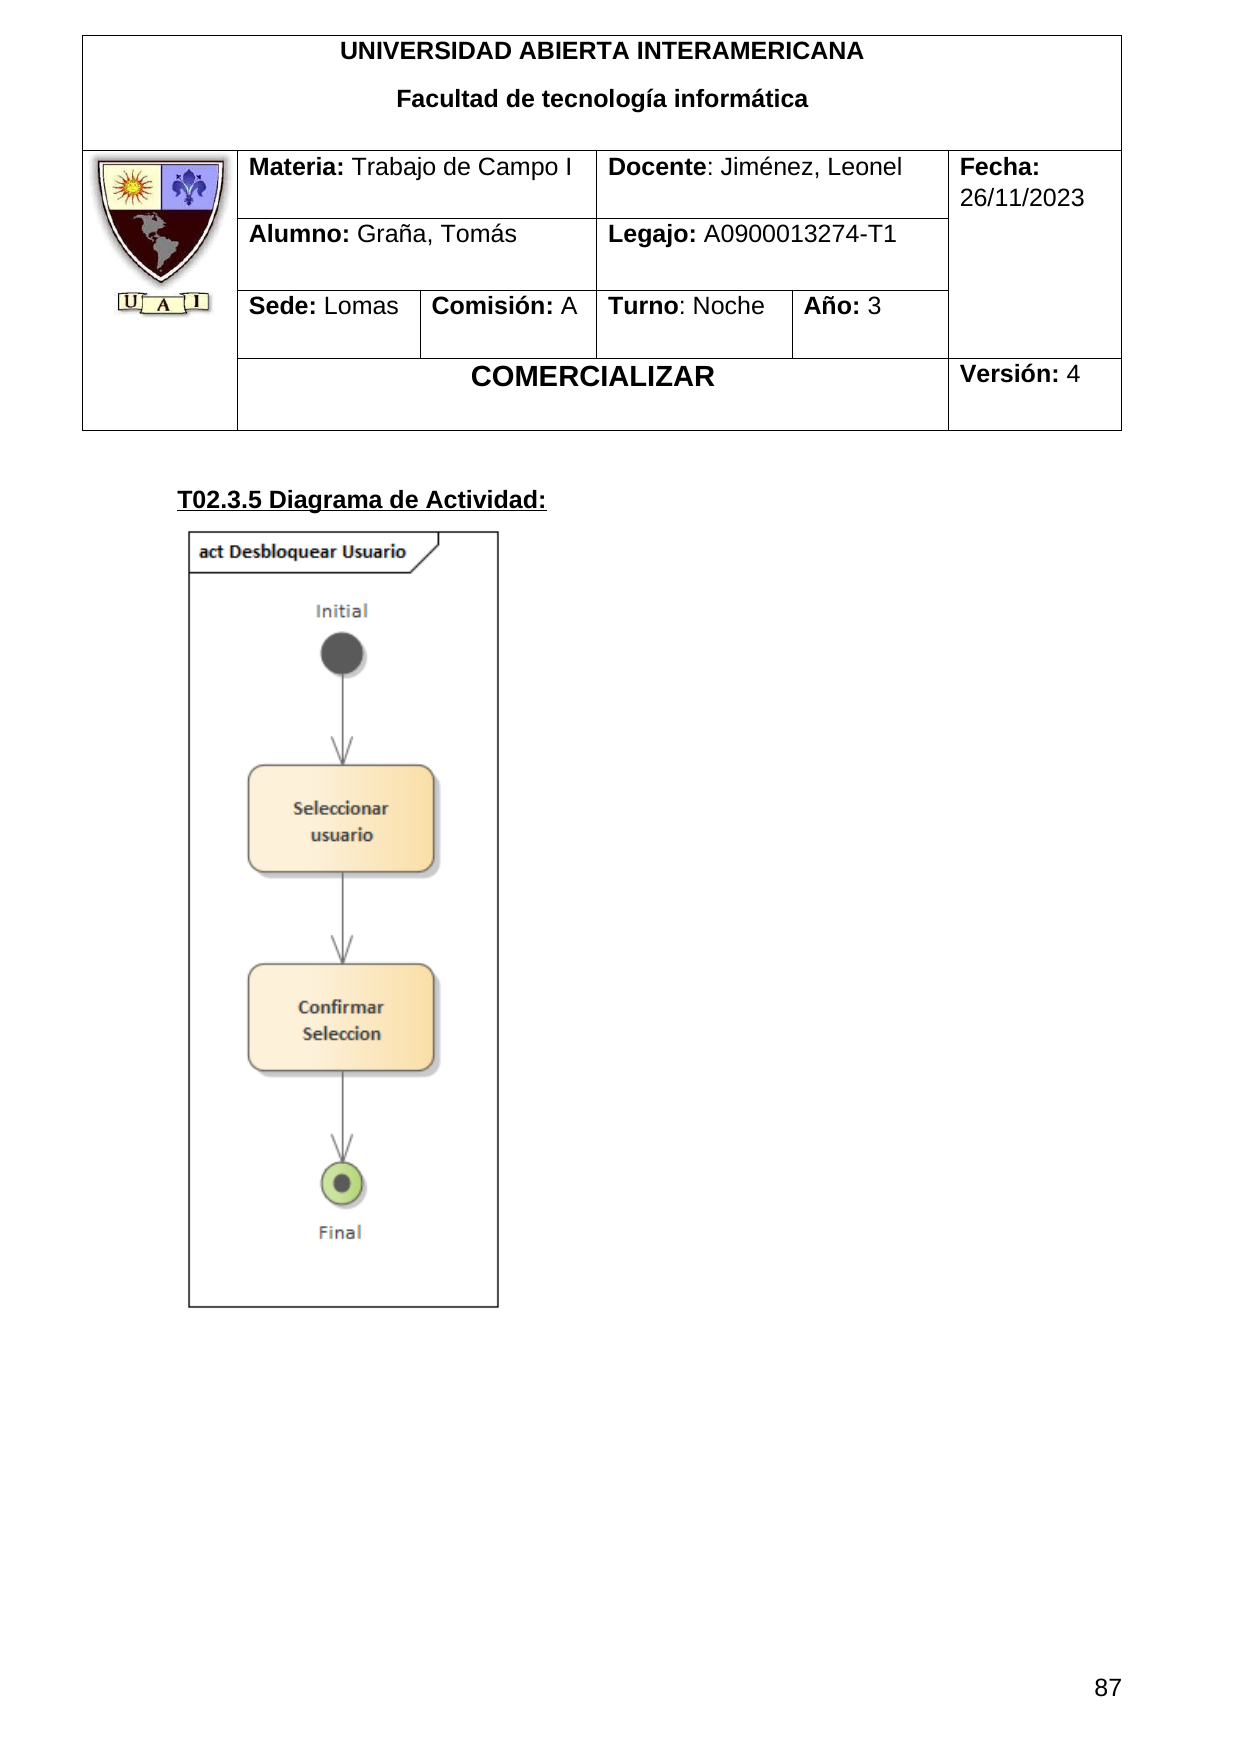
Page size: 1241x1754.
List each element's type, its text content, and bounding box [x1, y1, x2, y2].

picture [87, 151, 234, 320]
subtitle T02.3.5 Diagrama de Actividad: [177, 485, 1122, 513]
picture [177, 520, 510, 1319]
